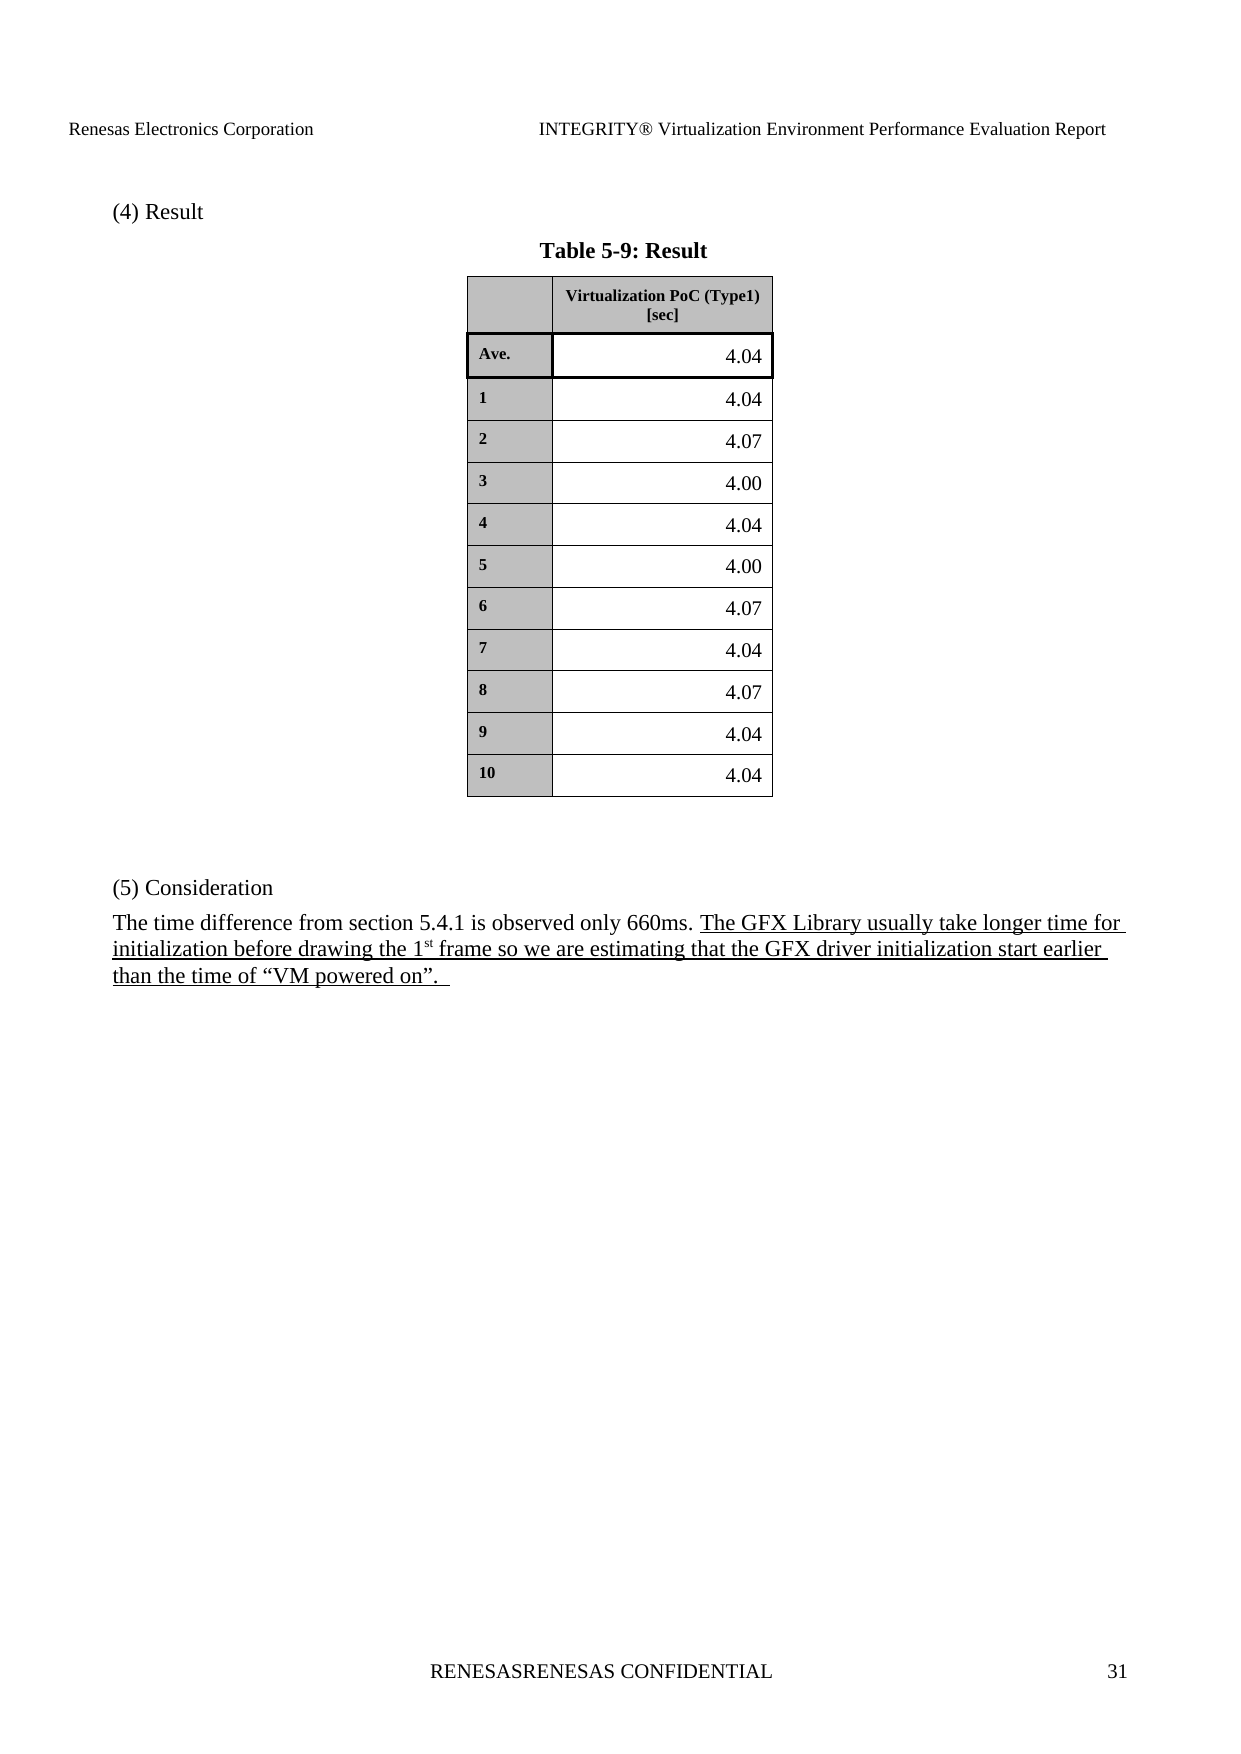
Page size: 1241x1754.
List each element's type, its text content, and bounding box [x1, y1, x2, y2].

list Result [112, 198, 1128, 225]
table_cell [553, 588, 772, 629]
table_cell [553, 379, 772, 420]
table_cell Ave. [469, 335, 551, 376]
table_cell 7 [468, 630, 552, 670]
table_cell 9 [468, 713, 552, 754]
table_cell [554, 335, 771, 376]
table_cell [553, 755, 772, 796]
table_cell [553, 630, 772, 670]
table_cell 4 [468, 504, 552, 545]
table_cell [553, 504, 772, 545]
table_header [468, 277, 552, 332]
table_cell 10 [468, 755, 552, 796]
table_header Virtualization PoC (Type1) [sec] [553, 277, 772, 332]
table_cell 5 [468, 546, 552, 587]
table_cell 2 [468, 421, 552, 462]
table_cell [553, 671, 772, 712]
table_cell [553, 421, 772, 462]
table_cell 6 [468, 588, 552, 629]
text Table 5-: Result [112, 237, 1128, 263]
table_cell [553, 713, 772, 754]
list Consideration [112, 874, 1128, 901]
table_cell 8 [468, 671, 552, 712]
table_cell [553, 463, 772, 503]
table_cell [553, 546, 772, 587]
table_cell 3 [468, 463, 552, 503]
table_cell 1 [468, 379, 552, 420]
